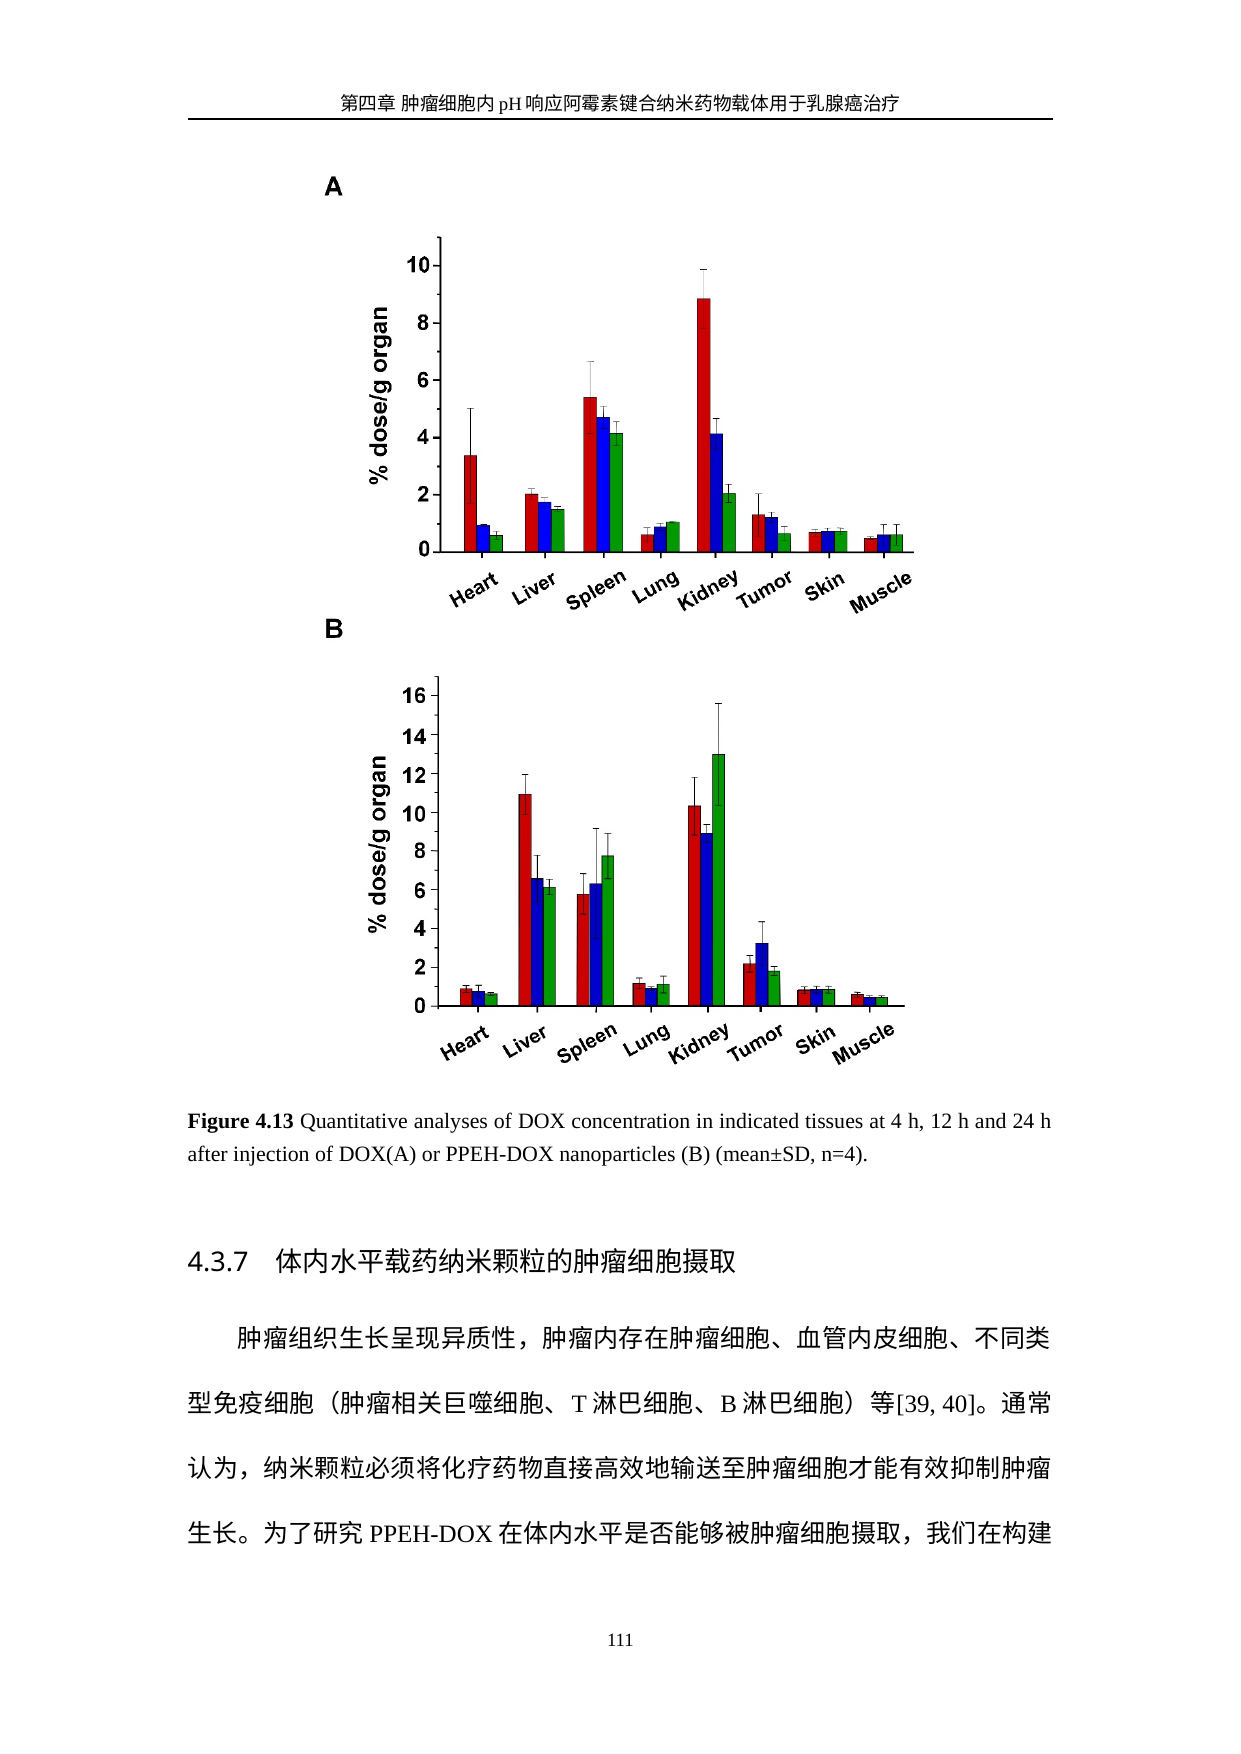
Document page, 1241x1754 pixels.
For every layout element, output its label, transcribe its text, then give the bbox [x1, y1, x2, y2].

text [187, 1304, 1053, 1564]
subtitle 4.3.7 体内水平载药纳米颗粒的肿瘤细胞摄取 [187, 1227, 1053, 1292]
text Figure 4.13 Quantitative analyses of DOX concentration in indicated tissues at 4 h, 12 h and 24 h after injection of DOX(A) or PPEH-DOX nanoparticles (B) (mean±SD, n=4). [187, 1104, 1053, 1169]
picture [308, 161, 932, 1086]
